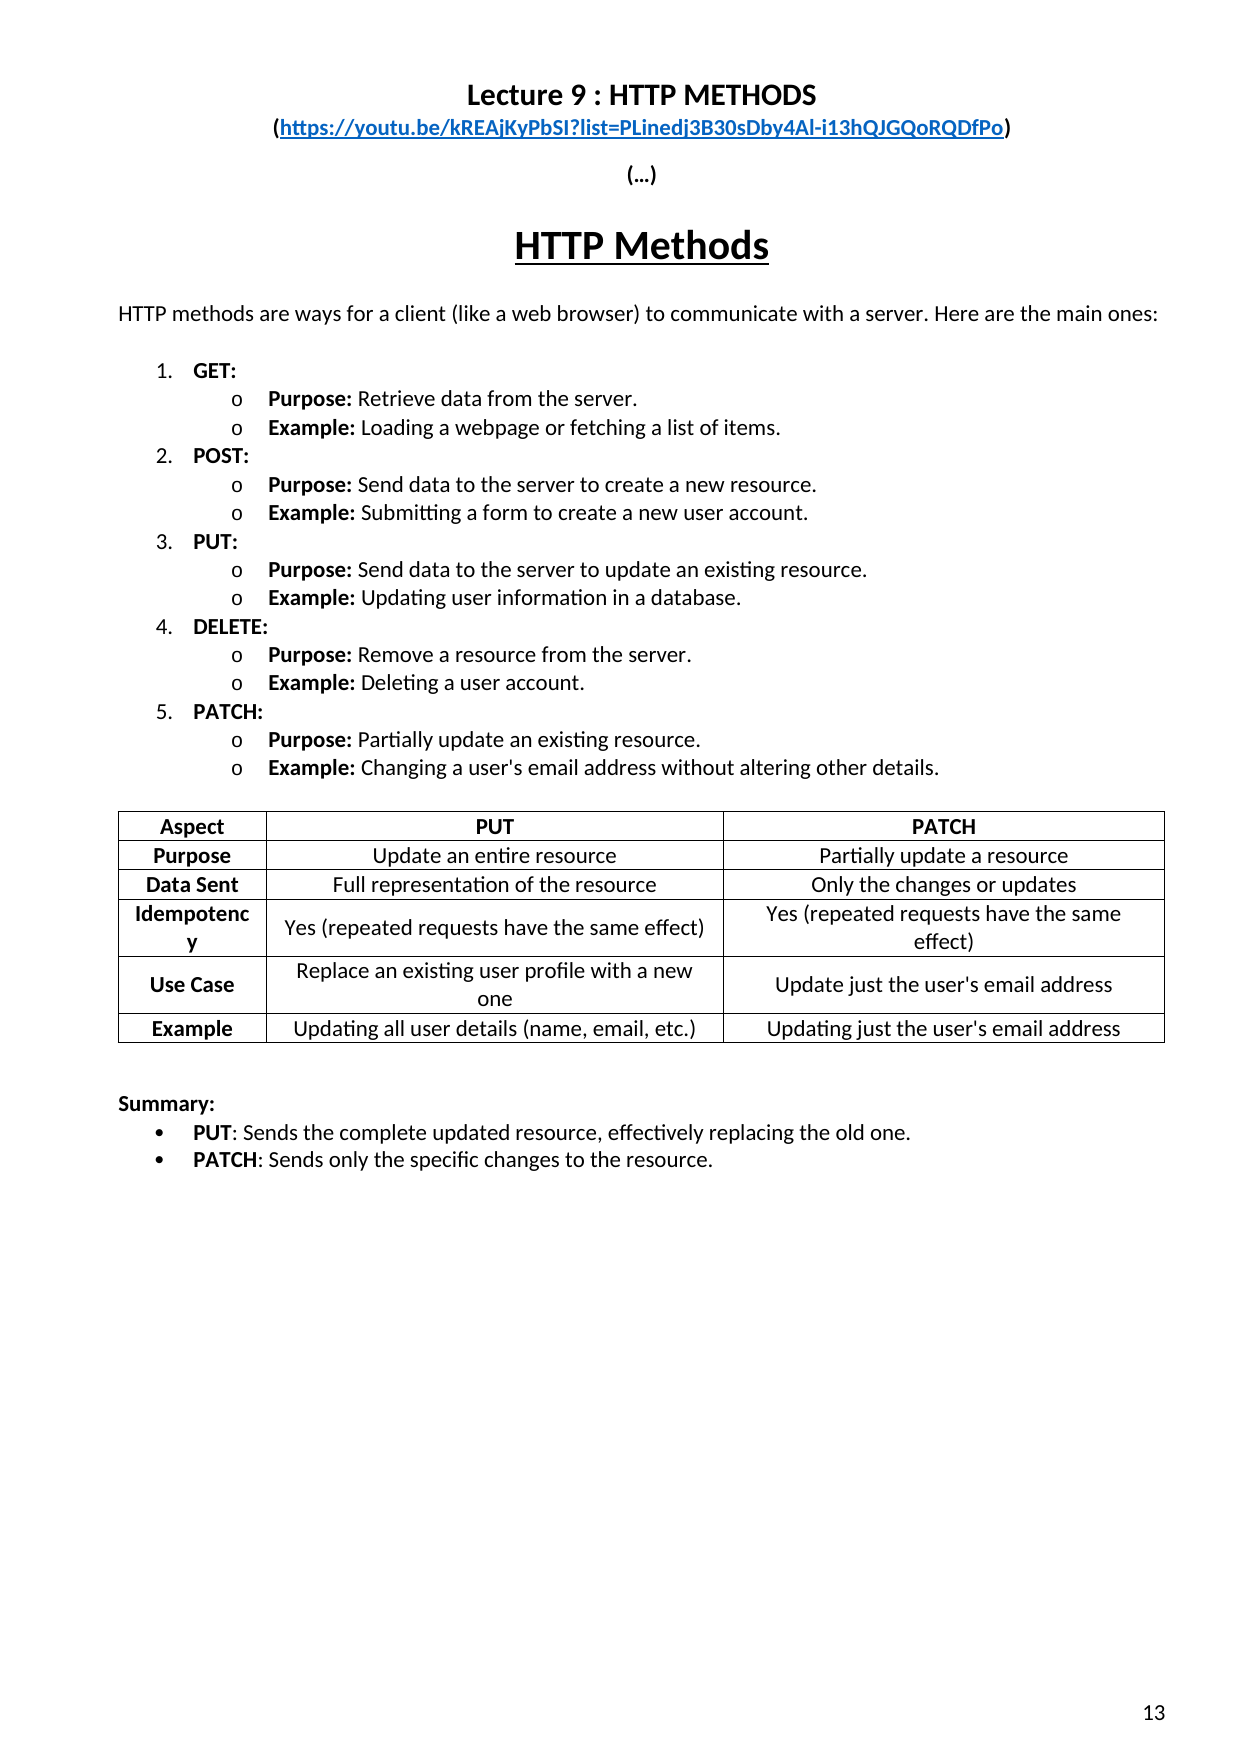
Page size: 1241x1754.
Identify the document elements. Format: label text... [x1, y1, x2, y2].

list Example: Submitting a form to create a new user account. [231, 498, 1165, 527]
list POST: [156, 442, 1165, 470]
list PATCH: Sends only the specific changes to the resource. [156, 1146, 1165, 1174]
list PUT: [156, 527, 1165, 555]
list Purpose: Retrieve data from the server. [231, 384, 1165, 413]
text (https://youtu.be/kREAjKyPbSI?list=PLinedj3B30sDby4Al-i13hQJGQoRQDfPo) [118, 113, 1165, 141]
list Purpose: Partially update an existing resource. [231, 725, 1165, 753]
table_cell Updating just the user's email address [724, 1014, 1164, 1042]
table_cell Update just the user's email address [724, 957, 1164, 1013]
table_header Aspect [119, 812, 266, 840]
table_cell Replace an existing user profile with a new one [267, 957, 723, 1013]
text (…) [118, 160, 1165, 188]
table_cell Only the changes or updates [724, 870, 1164, 898]
table_cell Partially update a resource [724, 841, 1164, 869]
table_header PATCH [724, 812, 1164, 840]
text HTTP methods are ways for a client (like a web browser) to communicate with a server. Here are the main ones: [118, 299, 1165, 327]
list Purpose: Send data to the server to update an existing resource. [231, 555, 1165, 583]
table_cell Updating all user details (name, email, etc.) [267, 1014, 723, 1042]
subtitle Lecture 9 : HTTP METHODS [118, 75, 1165, 113]
list Example: Deleting a user account. [231, 668, 1165, 697]
list DELETE: [156, 612, 1165, 640]
list Purpose: Send data to the server to create a new resource. [231, 470, 1165, 498]
table_cell Idempotency [119, 900, 266, 956]
table_cell Yes (repeated requests have the same effect) [267, 900, 723, 956]
table_cell Update an entire resource [267, 841, 723, 869]
table_cell Example [119, 1014, 266, 1042]
table_cell Purpose [119, 841, 266, 869]
table_header PUT [267, 812, 723, 840]
text Summary: [118, 1089, 1165, 1118]
text HTTP Methods [118, 219, 1165, 270]
list PATCH: [156, 697, 1165, 725]
list Example: Changing a user's email address without altering other details. [231, 753, 1165, 782]
table_cell Use Case [119, 957, 266, 1013]
table_cell Data Sent [119, 870, 266, 898]
list Example: Loading a webpage or fetching a list of items. [231, 413, 1165, 442]
list Purpose: Remove a resource from the server. [231, 640, 1165, 668]
list Example: Updating user information in a database. [231, 583, 1165, 612]
list GET: [156, 357, 1165, 384]
list PUT: Sends the complete updated resource, effectively replacing the old one. [156, 1118, 1165, 1146]
table_cell Full representation of the resource [267, 870, 723, 898]
table_cell Yes (repeated requests have the same effect) [724, 900, 1164, 956]
